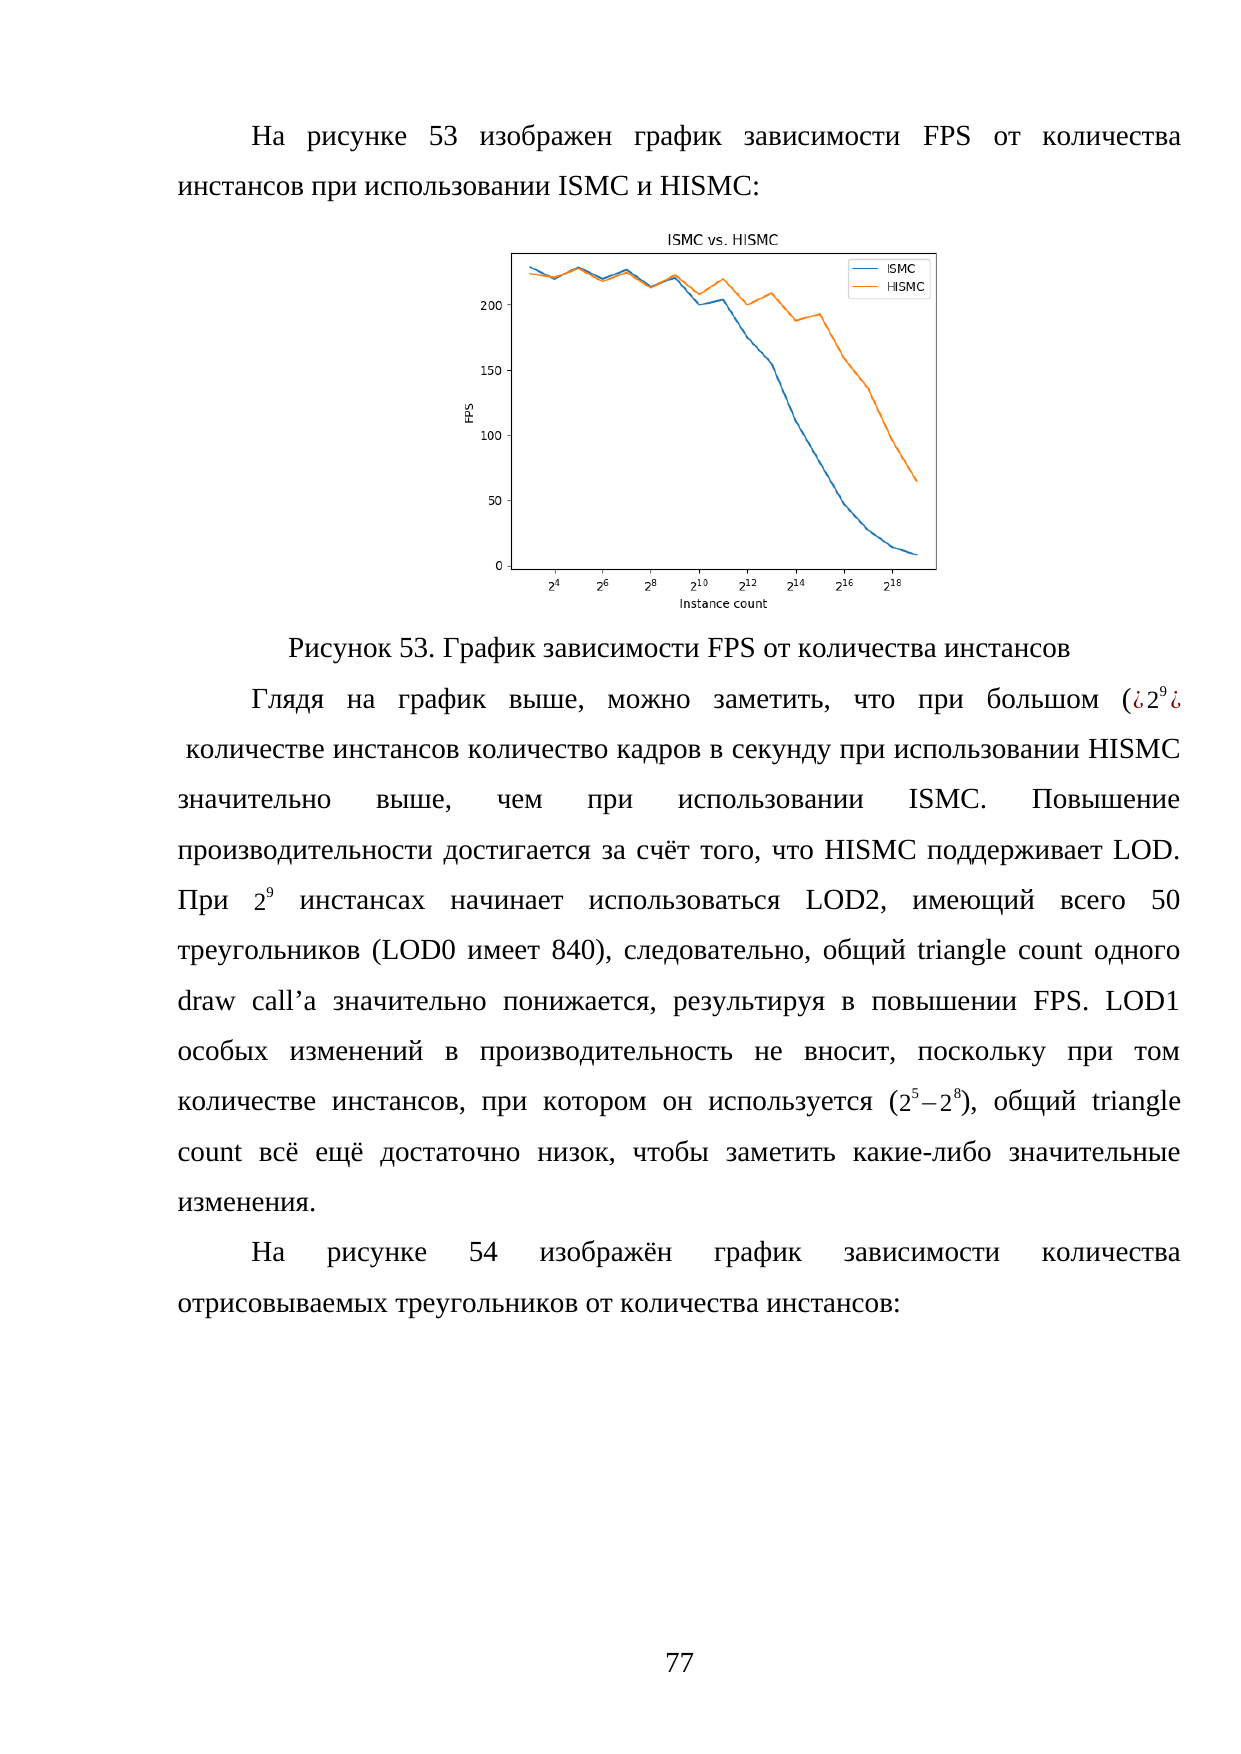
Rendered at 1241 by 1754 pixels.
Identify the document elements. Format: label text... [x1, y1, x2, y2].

picture [442, 218, 990, 614]
text На рисунке 54 изображён график зависимости количества отрисовываемых треугольников от количества инстансов: [177, 1234, 1181, 1318]
text Глядя на график выше, можно заметить, что при большом ( количестве инстансов количество кадров в секунду при использовании HISMC значительно выше, чем при использовании ISMC. Повышение производительности достигается за счёт того, что HISMC поддерживает LOD. При инстансах начинает использоваться LOD2, имеющий всего 50 треугольников (LOD0 имеет 840), следовательно, общий triangle count одного draw call’а значительно понижается, результируя в повышении FPS. LOD1 особых изменений в производительность не вносит, поскольку при том количестве инстансов, при котором он используется (), общий triangle count всё ещё достаточно низок, чтобы заметить какие-либо значительные изменения. [177, 681, 1181, 1218]
text На рисунке 53 изображен график зависимости FPS от количества инстансов при использовании ISMC и HISMC: [177, 118, 1181, 202]
text Рисунок 53. График зависимости FPS от количества инстансов [177, 631, 1181, 664]
